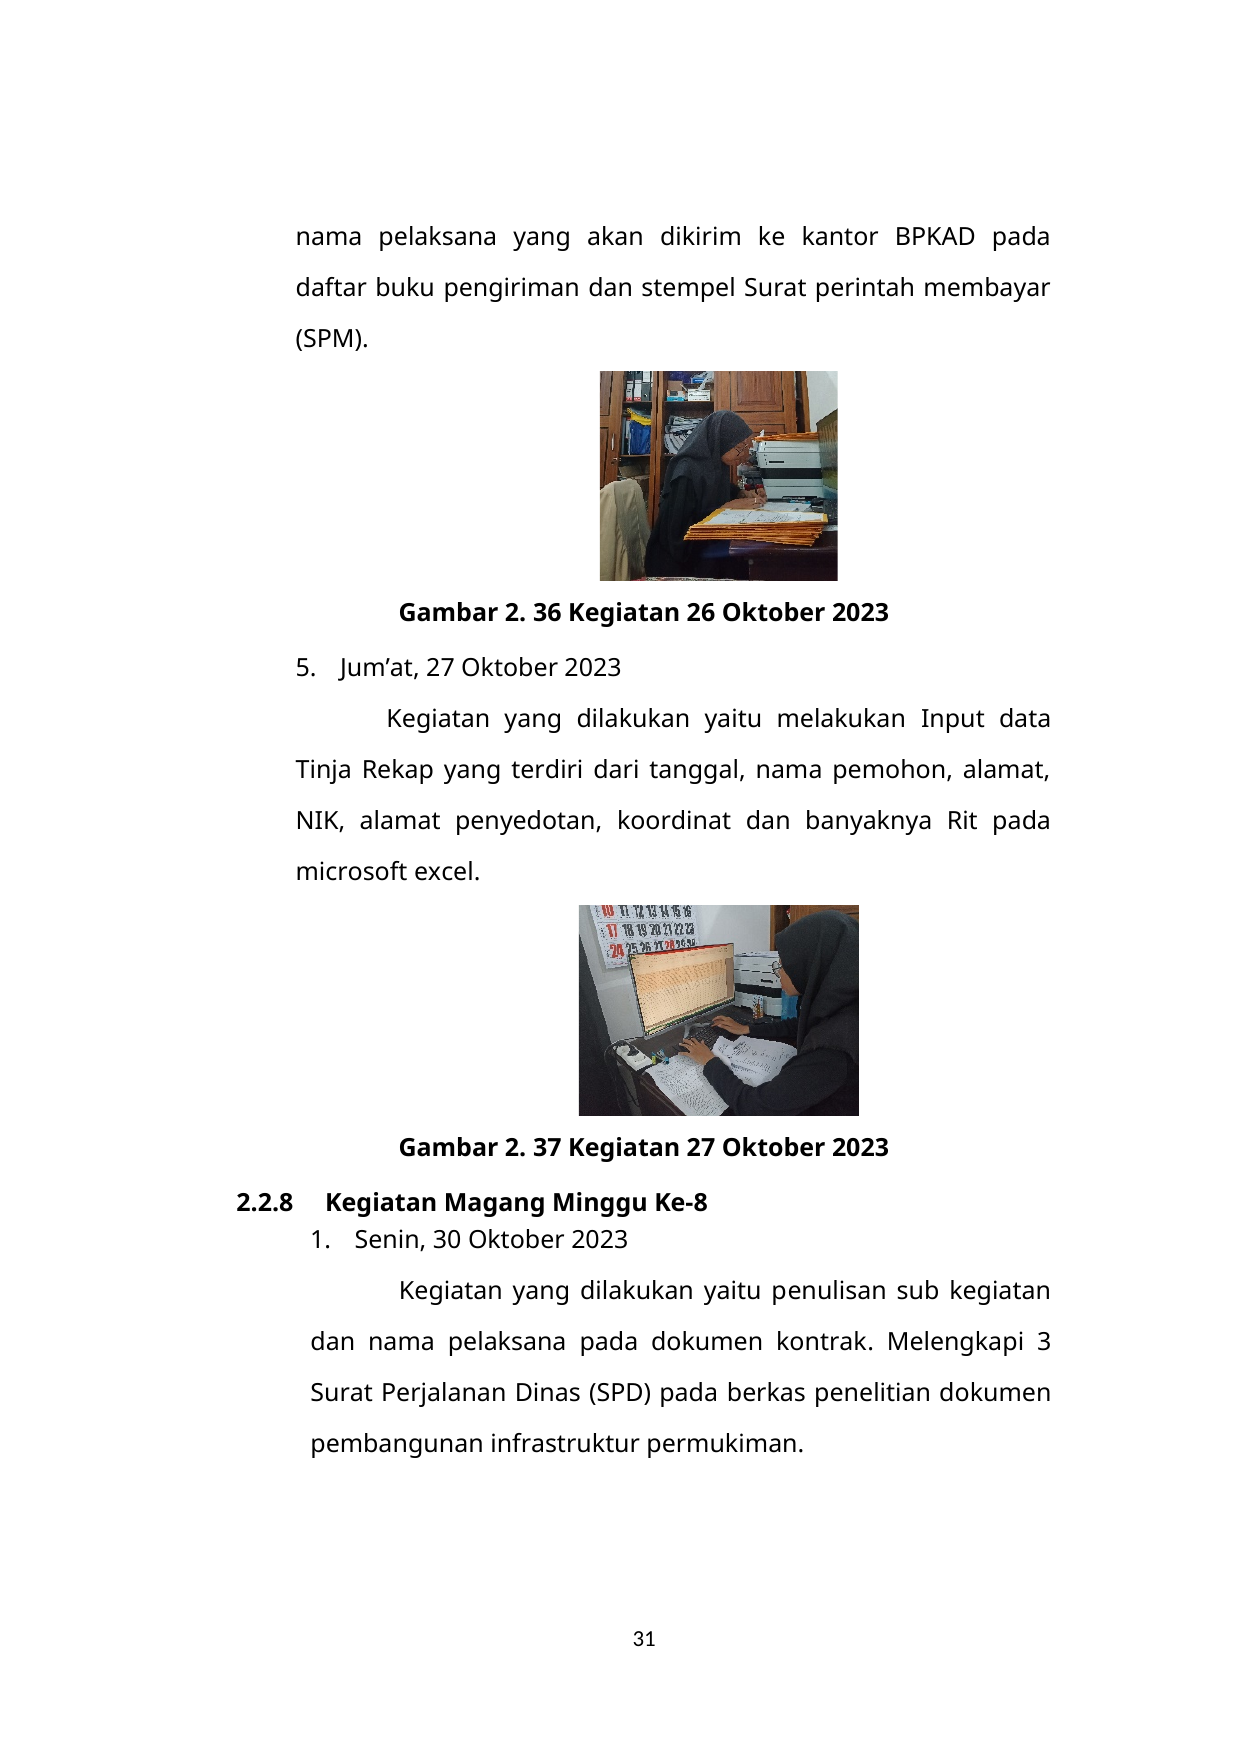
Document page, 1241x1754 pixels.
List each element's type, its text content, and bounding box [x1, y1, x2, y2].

list Jum’at, 27 Oktober 2023 [295, 650, 1051, 684]
picture [578, 905, 859, 1116]
text Gambar 2. 36 Kegiatan 26 Oktober 2023 [236, 595, 1051, 629]
picture [599, 371, 838, 581]
list Senin, 30 Oktober 2023 [310, 1222, 1051, 1256]
subtitle Kegiatan Magang Minggu Ke-8 [236, 1185, 1051, 1219]
text Kegiatan yang dilakukan yaitu penulisan sub kegiatan dan nama pelaksana pada dokumen kontrak. Melengkapi 3 Surat Perjalanan Dinas (SPD) pada berkas penelitian dokumen pembangunan infrastruktur permukiman. [310, 1273, 1051, 1460]
text Kegiatan yang dilakukan yaitu melakukan Input data Tinja Rekap yang terdiri dari tanggal, nama pemohon, alamat, NIK, alamat penyedotan, koordinat dan banyaknya Rit pada microsoft excel. [295, 701, 1051, 888]
text Gambar 2. 37 Kegiatan 27 Oktober 2023 [236, 1130, 1051, 1164]
